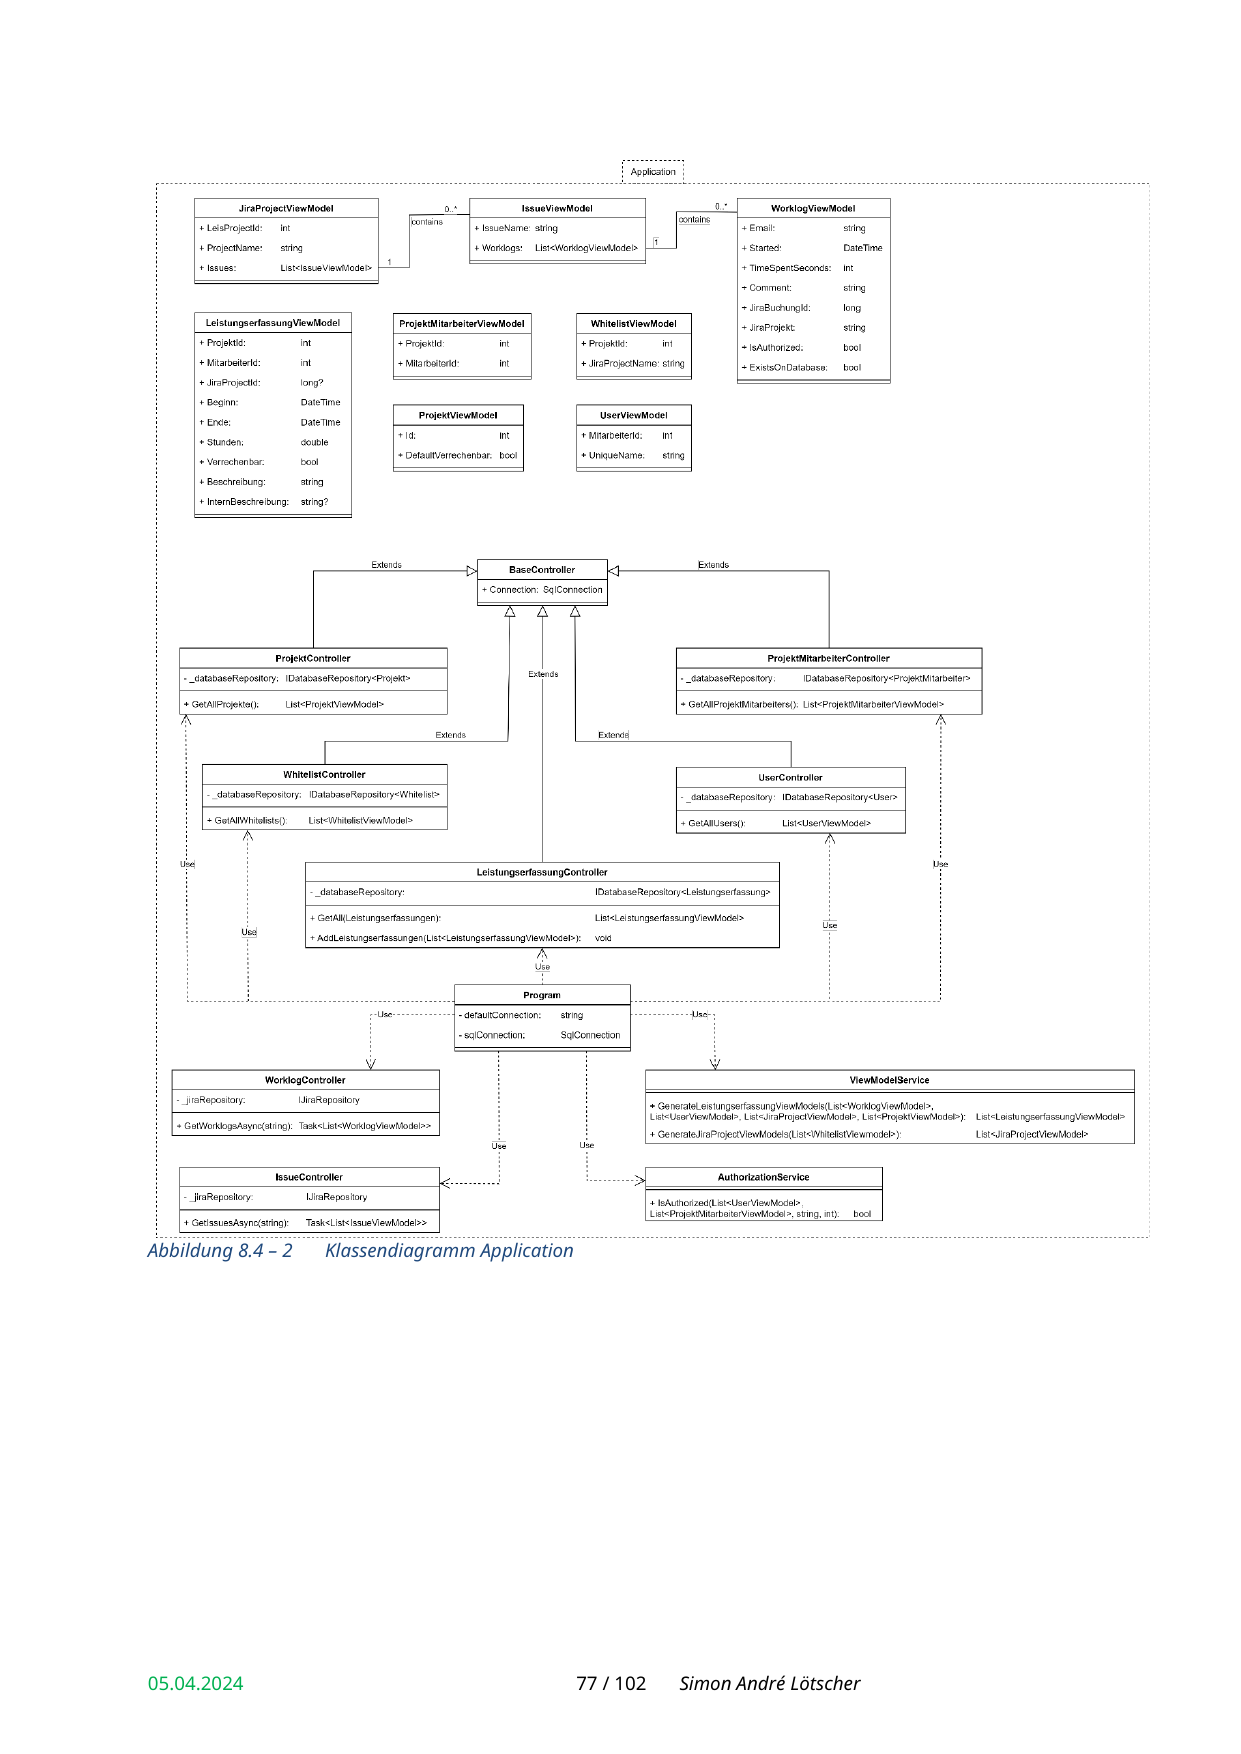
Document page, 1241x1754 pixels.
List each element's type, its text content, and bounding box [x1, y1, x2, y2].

picture [147, 160, 1150, 1238]
text Abbildung 8.4 – 2 Klassendiagramm Application [148, 1238, 1152, 1263]
